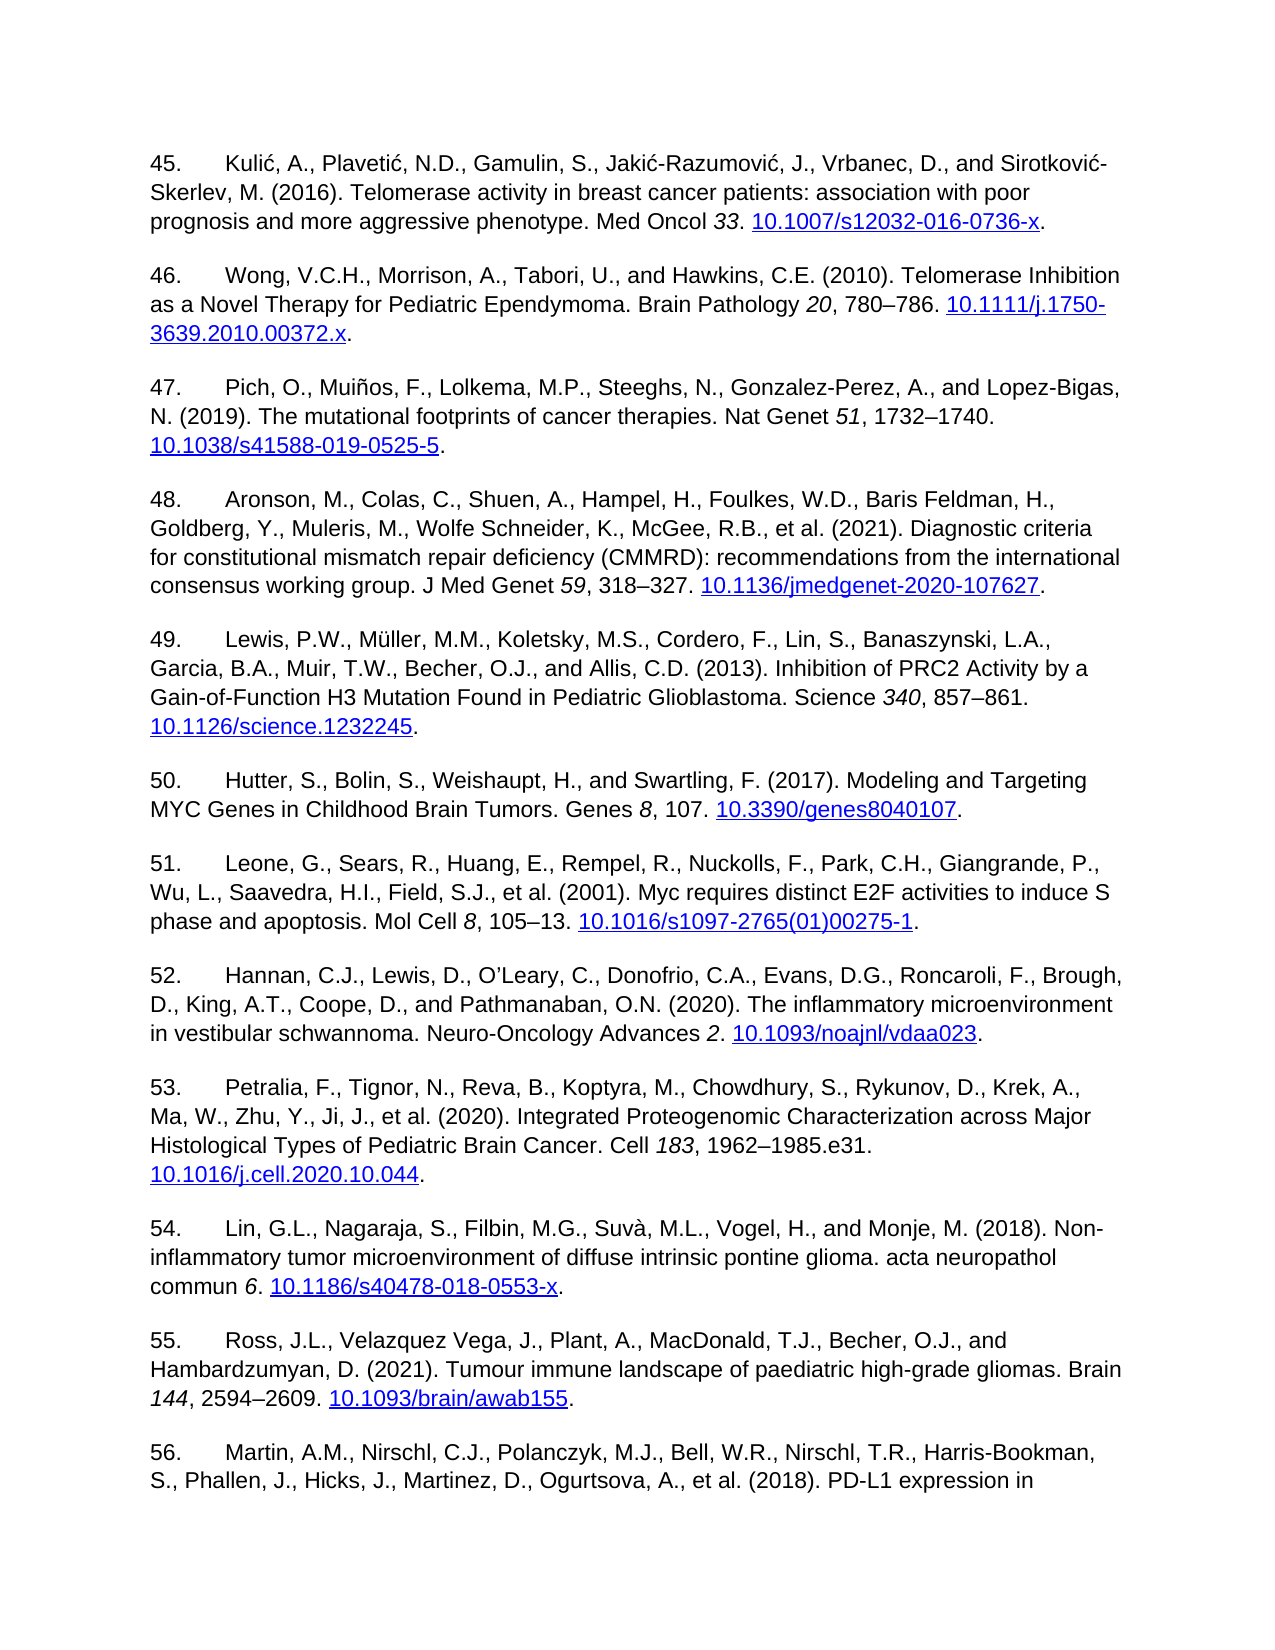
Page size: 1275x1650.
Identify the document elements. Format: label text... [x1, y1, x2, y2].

text 50. Hutter, S., Bolin, S., Weishaupt, H., and Swartling, F. (2017). Modeling and Targeting MYC Genes in Childhood Brain Tumors. Genes 8, 107. 10.3390/genes8040107. [150, 767, 1125, 823]
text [150, 1438, 1125, 1494]
text 51. Leone, G., Sears, R., Huang, E., Rempel, R., Nuckolls, F., Park, C.H., Giangrande, P., Wu, L., Saavedra, H.I., Field, S.J., et al. (2001). Myc requires distinct E2F activities to induce S phase and apoptosis. Mol Cell 8, 105–13. 10.1016/s1097-2765(01)00275-1. [150, 850, 1125, 934]
text 45. Kulić, A., Plavetić, N.D., Gamulin, S., Jakić-Razumović, J., Vrbanec, D., and Sirotković-Skerlev, M. (2016). Telomerase activity in breast cancer patients: association with poor prognosis and more aggressive phenotype. Med Oncol 33. 10.1007/s12032-016-0736-x. [150, 150, 1125, 234]
text 55. Ross, J.L., Velazquez Vega, J., Plant, A., MacDonald, T.J., Becher, O.J., and Hambardzumyan, D. (2021). Tumour immune landscape of paediatric high-grade gliomas. Brain 144, 2594–2609. 10.1093/brain/awab155. [150, 1327, 1125, 1411]
text 52. Hannan, C.J., Lewis, D., O’Leary, C., Donofrio, C.A., Evans, D.G., Roncaroli, F., Brough, D., King, A.T., Coope, D., and Pathmanaban, O.N. (2020). The inflammatory microenvironment in vestibular schwannoma. Neuro-Oncology Advances 2. 10.1093/noajnl/vdaa023. [150, 962, 1125, 1046]
text 49. Lewis, P.W., Müller, M.M., Koletsky, M.S., Cordero, F., Lin, S., Banaszynski, L.A., Garcia, B.A., Muir, T.W., Becher, O.J., and Allis, C.D. (2013). Inhibition of PRC2 Activity by a Gain-of-Function H3 Mutation Found in Pediatric Glioblastoma. Science 340, 857–861. 10.1126/science.1232245. [150, 626, 1125, 740]
text 54. Lin, G.L., Nagaraja, S., Filbin, M.G., Suvà, M.L., Vogel, H., and Monje, M. (2018). Non-inflammatory tumor microenvironment of diffuse intrinsic pontine glioma. acta neuropathol commun 6. 10.1186/s40478-018-0553-x. [150, 1215, 1125, 1299]
text 47. Pich, O., Muiños, F., Lolkema, M.P., Steeghs, N., Gonzalez-Perez, A., and Lopez-Bigas, N. (2019). The mutational footprints of cancer therapies. Nat Genet 51, 1732–1740. 10.1038/s41588-019-0525-5. [150, 374, 1125, 458]
text 48. Aronson, M., Colas, C., Shuen, A., Hampel, H., Foulkes, W.D., Baris Feldman, H., Goldberg, Y., Muleris, M., Wolfe Schneider, K., McGee, R.B., et al. (2021). Diagnostic criteria for constitutional mismatch repair deficiency (CMMRD): recommendations from the international consensus working group. J Med Genet 59, 318–327. 10.1136/jmedgenet-2020-107627. [150, 486, 1125, 599]
text 53. Petralia, F., Tignor, N., Reva, B., Koptyra, M., Chowdhury, S., Rykunov, D., Krek, A., Ma, W., Zhu, Y., Ji, J., et al. (2020). Integrated Proteogenomic Characterization across Major Histological Types of Pediatric Brain Cancer. Cell 183, 1962–1985.e31. 10.1016/j.cell.2020.10.044. [150, 1074, 1125, 1187]
text 46. Wong, V.C.H., Morrison, A., Tabori, U., and Hawkins, C.E. (2010). Telomerase Inhibition as a Novel Therapy for Pediatric Ependymoma. Brain Pathology 20, 780–786. 10.1111/j.1750-3639.2010.00372.x. [150, 262, 1125, 346]
